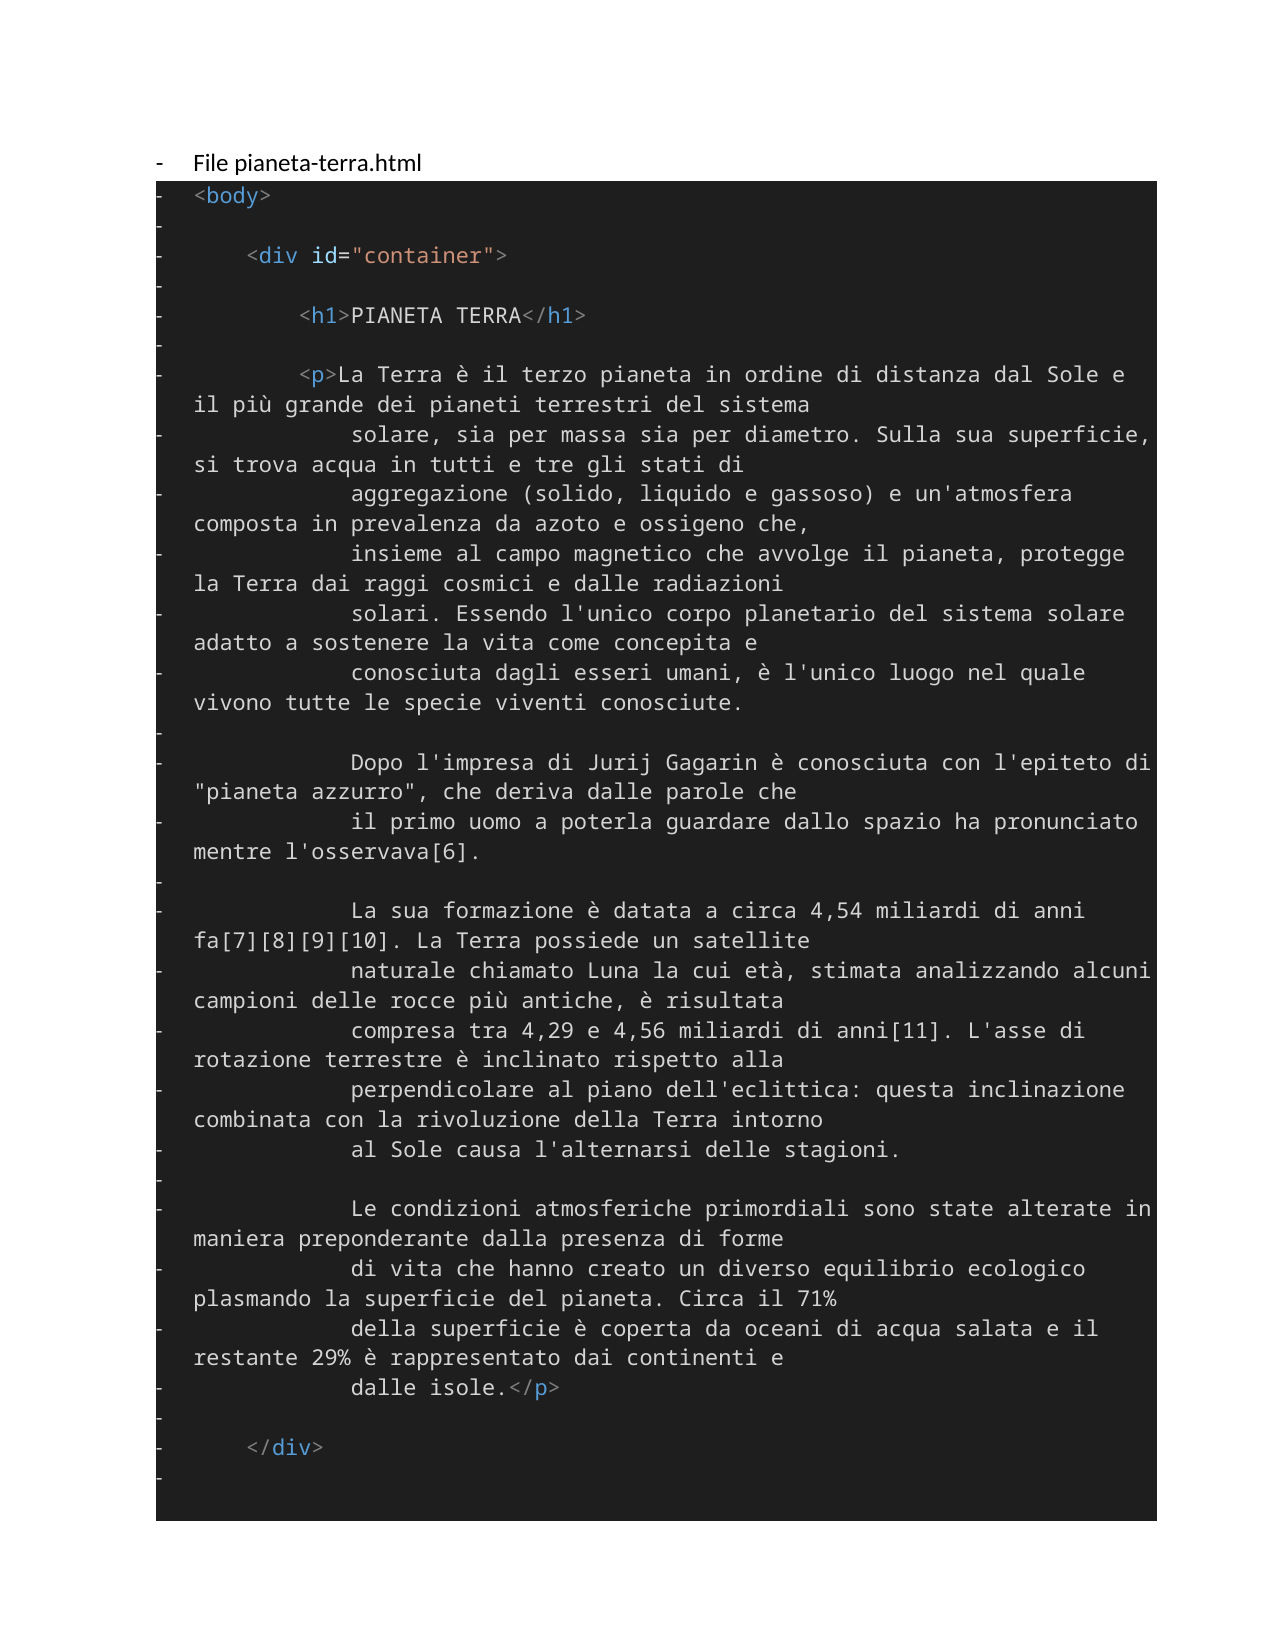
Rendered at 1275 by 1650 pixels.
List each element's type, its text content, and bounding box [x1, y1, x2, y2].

list insieme al campo magnetico che avvolge il pianeta, protegge la Terra dai raggi cosmici e dalle radiazioni [156, 538, 1157, 598]
list al Sole causa l'alternarsi delle stagioni. [156, 1134, 1157, 1164]
list </div> [156, 1432, 1157, 1462]
list perpendicolare al piano dell'eclittica: questa inclinazione combinata con la rivoluzione della Terra intorno [156, 1074, 1157, 1134]
list solare, sia per massa sia per diametro. Sulla sua superficie, si trova acqua in tutti e tre gli stati di [156, 419, 1157, 478]
list solari. Essendo l'unico corpo planetario del sistema solare adatto a sostenere la vita come concepita e [156, 598, 1157, 657]
list <p>La Terra è il terzo pianeta in ordine di distanza dal Sole e il più grande dei pianeti terrestri del sistema [156, 359, 1157, 419]
list Dopo l'impresa di Jurij Gagarin è conosciuta con l'epiteto di "pianeta azzurro", che deriva dalle parole che [156, 747, 1157, 806]
list della superficie è coperta da oceani di acqua salata e il restante 29% è rappresentato dai continenti e [156, 1313, 1157, 1372]
list compresa tra 4,29 e 4,56 miliardi di anni[11]. L'asse di rotazione terrestre è inclinato rispetto alla [156, 1015, 1157, 1074]
list di vita che hanno creato un diverso equilibrio ecologico plasmando la superficie del pianeta. Circa il 71% [156, 1253, 1157, 1313]
list <div id="container"> [156, 240, 1157, 270]
list naturale chiamato Luna la cui età, stimata analizzando alcuni campioni delle rocce più antiche, è risultata [156, 955, 1157, 1015]
list il primo uomo a poterla guardare dallo spazio ha pronunciato mentre l'osservava[6]. [156, 806, 1157, 866]
list aggregazione (solido, liquido e gassoso) e un'atmosfera composta in prevalenza da azoto e ossigeno che, [156, 478, 1157, 538]
list <body> [156, 181, 1157, 210]
list dalle isole.</p> [156, 1372, 1157, 1402]
list File pianeta-terra.html [156, 148, 1157, 178]
list conosciuta dagli esseri umani, è l'unico luogo nel quale vivono tutte le specie viventi conosciute. [156, 657, 1157, 717]
list La sua formazione è datata a circa 4,54 miliardi di anni fa[7][8][9][10]. La Terra possiede un satellite [156, 896, 1157, 955]
list <h1>PIANETA TERRA</h1> [156, 300, 1157, 329]
list Le condizioni atmosferiche primordiali sono state alterate in maniera preponderante dalla presenza di forme [156, 1193, 1157, 1253]
